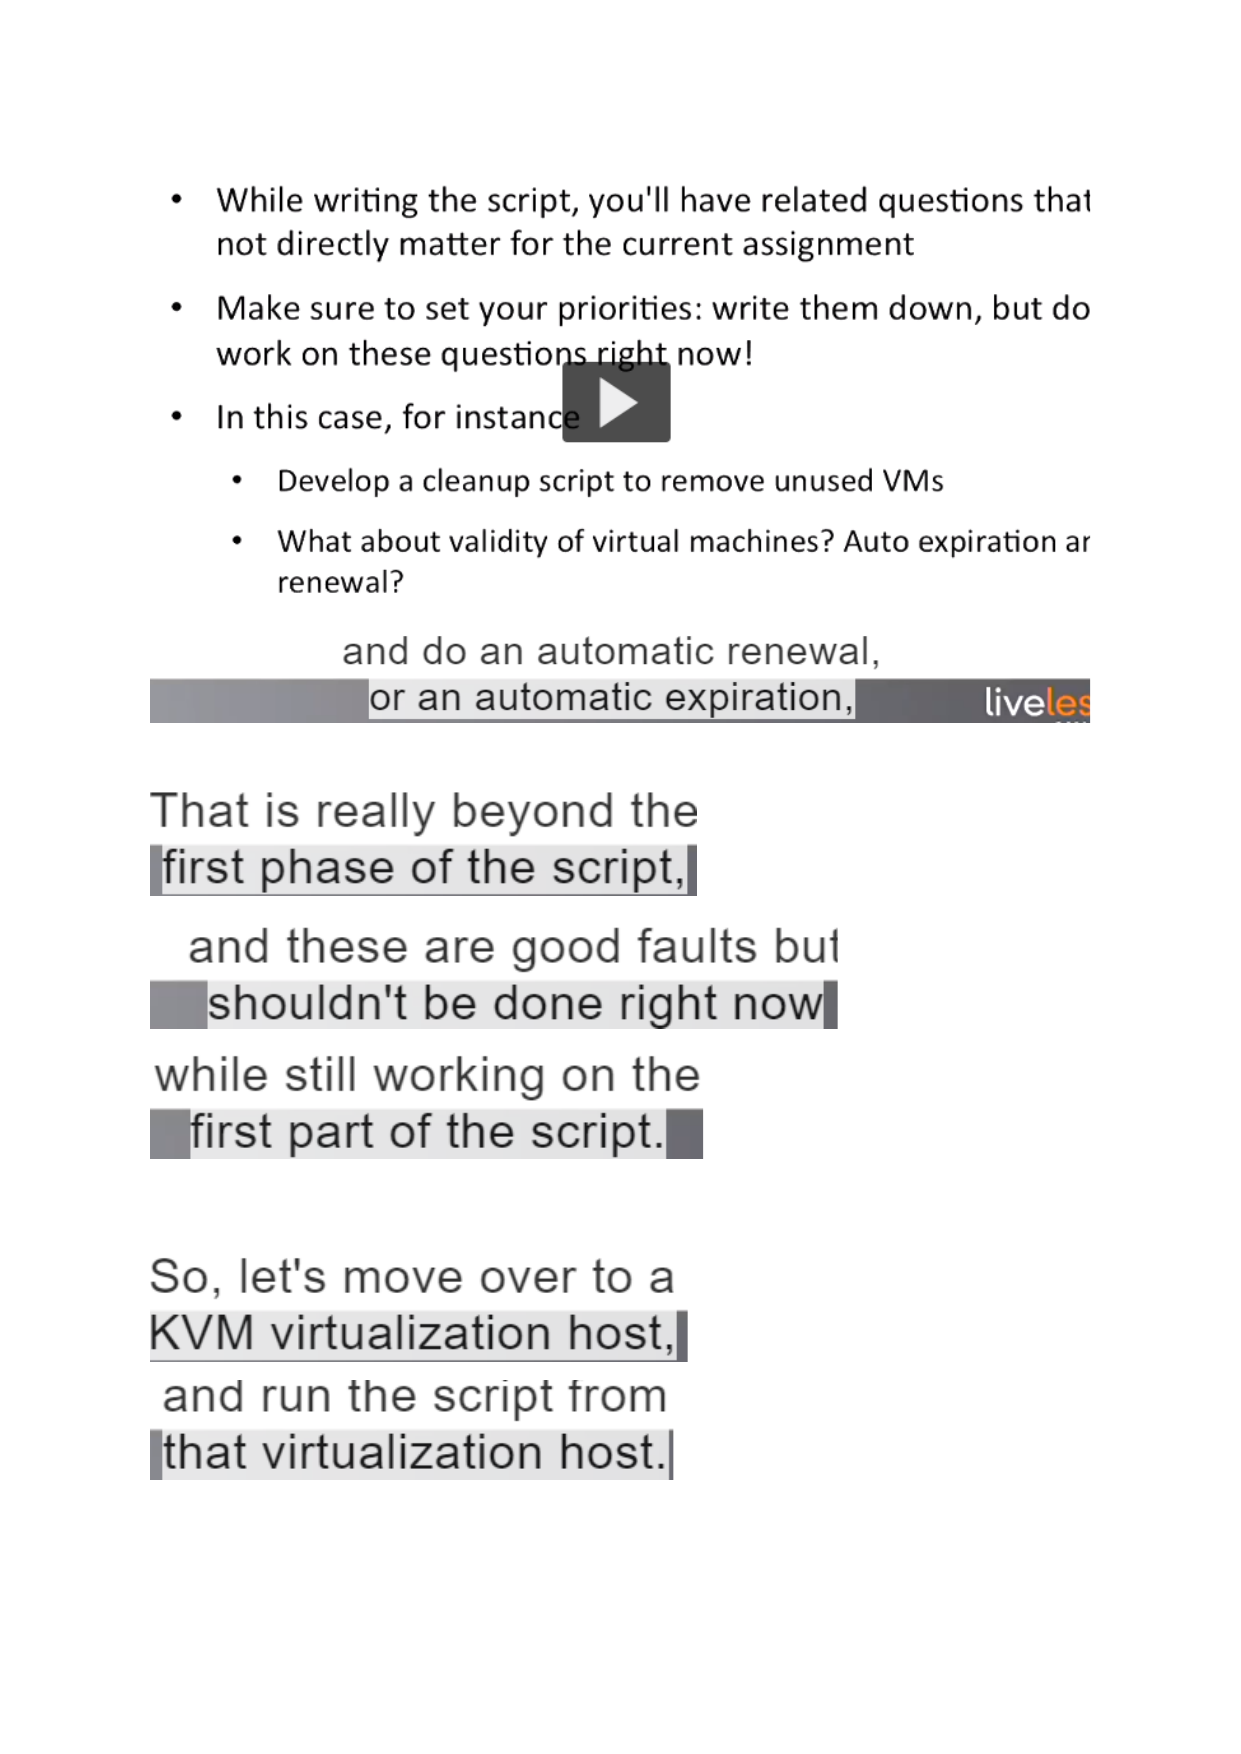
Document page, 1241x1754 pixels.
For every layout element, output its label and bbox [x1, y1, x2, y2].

picture [150, 1047, 704, 1159]
picture [150, 1380, 674, 1480]
picture [150, 1224, 688, 1362]
picture [150, 150, 1091, 723]
picture [150, 788, 697, 896]
picture [150, 915, 838, 1029]
